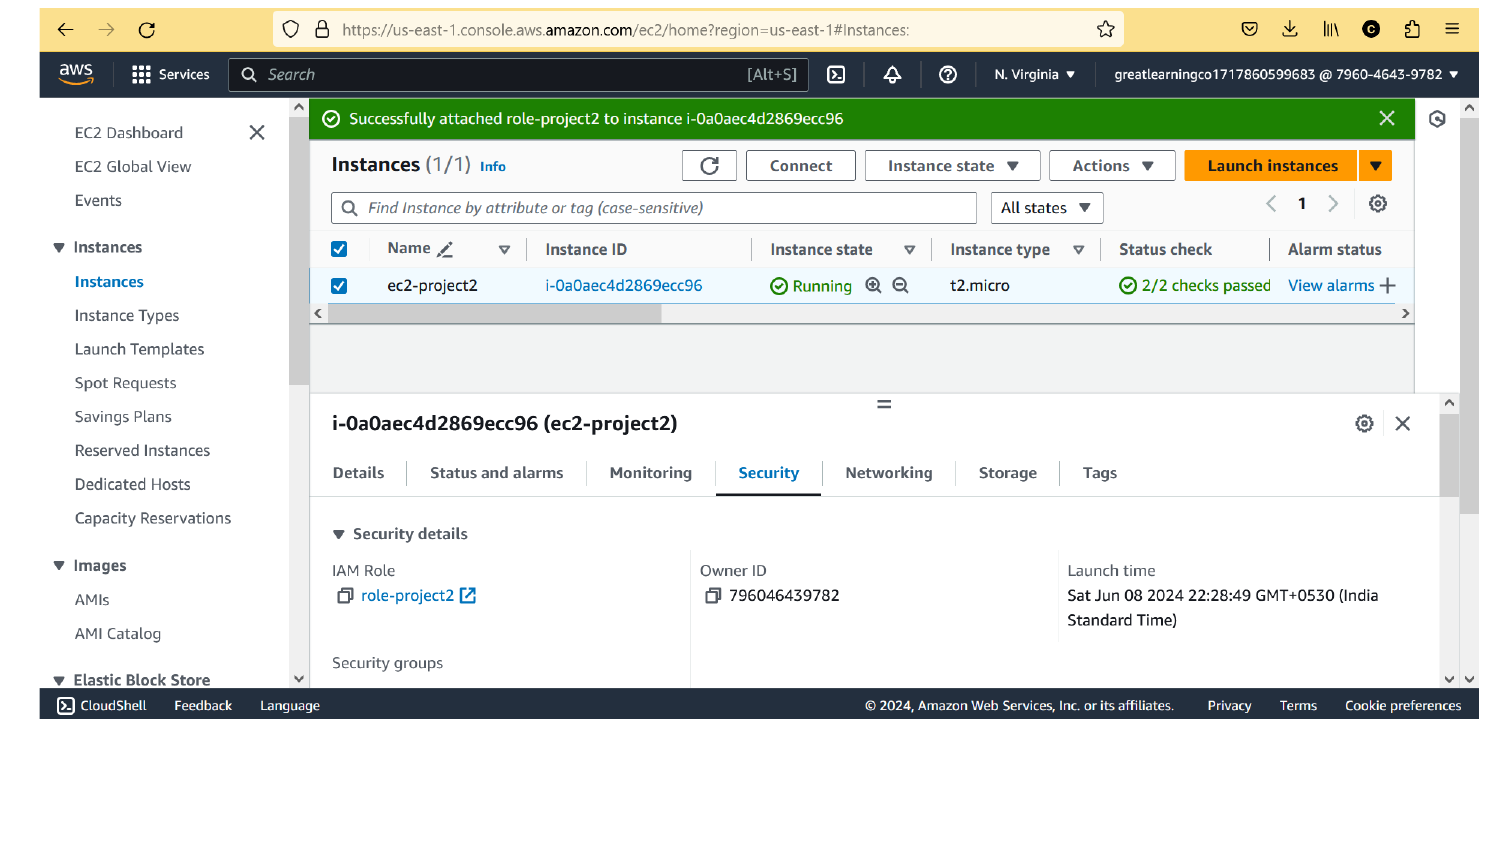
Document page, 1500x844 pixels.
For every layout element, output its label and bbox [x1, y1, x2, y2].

picture [39, 8, 1479, 719]
